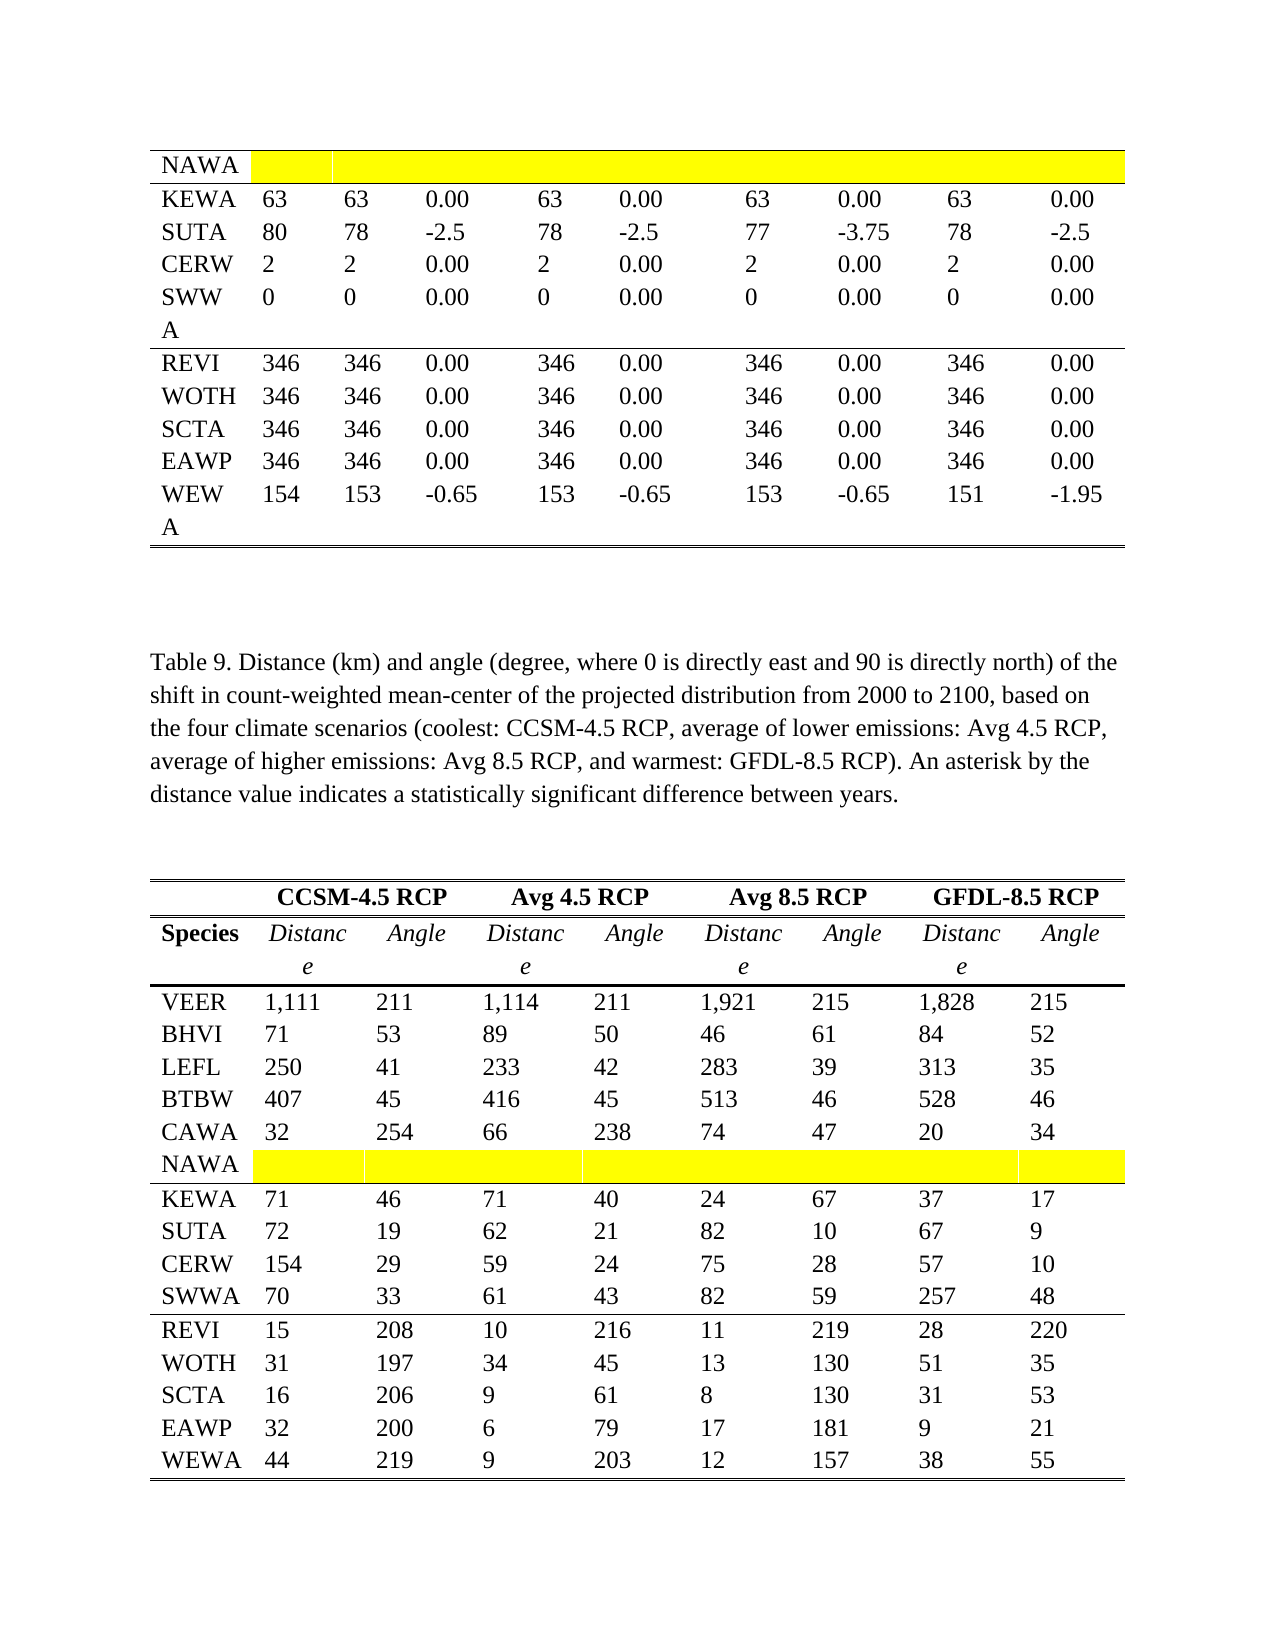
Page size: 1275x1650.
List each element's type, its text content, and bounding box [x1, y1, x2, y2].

table_cell 61 [800, 1019, 907, 1052]
table_cell 0.00 [826, 249, 936, 282]
table_cell 48 [1019, 1281, 1125, 1314]
table_cell 24 [583, 1249, 689, 1281]
table_cell 59 [471, 1249, 582, 1281]
table_cell 10 [800, 1216, 907, 1249]
table_cell 153 [333, 479, 414, 544]
table_cell 197 [365, 1348, 471, 1380]
table_cell 346 [734, 381, 826, 414]
table_cell 0 [251, 282, 332, 347]
table_cell LEFL [150, 1052, 253, 1084]
table_cell 238 [583, 1117, 689, 1149]
table_cell 416 [471, 1084, 582, 1117]
table_cell 0.00 [608, 249, 734, 282]
table_cell 51 [907, 1348, 1018, 1380]
table_header CCSM-4.5 RCP [253, 882, 471, 915]
table_cell 57 [907, 1249, 1018, 1281]
table_cell 2 [526, 249, 608, 282]
table_cell 254 [365, 1117, 471, 1149]
table_cell 71 [253, 1184, 364, 1216]
table_cell EAWP [150, 446, 251, 479]
table_cell [414, 151, 526, 183]
table_cell 15 [253, 1315, 364, 1348]
table_cell 0.00 [414, 249, 526, 282]
table_cell [253, 1150, 364, 1183]
table_cell 0.00 [414, 414, 526, 446]
table_cell 46 [1019, 1084, 1125, 1117]
table_cell 55 [1019, 1446, 1125, 1478]
table_cell 233 [471, 1052, 582, 1084]
table_cell 31 [253, 1348, 364, 1380]
table_cell 45 [583, 1348, 689, 1380]
table_cell 31 [907, 1380, 1018, 1413]
table_cell REVI [150, 349, 251, 381]
table_cell 2 [333, 249, 414, 282]
table_cell 10 [471, 1315, 582, 1348]
table_cell 0 [333, 282, 414, 347]
table_cell 19 [365, 1216, 471, 1249]
table_cell SWWA [150, 282, 251, 347]
table_cell 346 [251, 414, 332, 446]
table_cell 45 [583, 1084, 689, 1117]
table_cell 0 [526, 282, 608, 347]
table_cell 0.00 [1039, 249, 1125, 282]
table_cell VEER [150, 987, 253, 1019]
table_header [150, 882, 253, 915]
table_cell 34 [471, 1348, 582, 1380]
table_cell 0.00 [826, 349, 936, 381]
table_cell NAWA [150, 151, 251, 183]
table_cell 29 [365, 1249, 471, 1281]
table_cell 0.00 [826, 184, 936, 217]
table_cell [800, 1150, 907, 1183]
table_cell [689, 1150, 800, 1183]
table_cell 42 [583, 1052, 689, 1084]
table_cell 1,114 [471, 987, 582, 1019]
table_cell 346 [936, 381, 1039, 414]
table_cell [526, 151, 608, 183]
table_cell 61 [471, 1281, 582, 1314]
table_cell 34 [1019, 1117, 1125, 1149]
table_cell [936, 151, 1039, 183]
table_cell 9 [907, 1413, 1018, 1446]
table_cell 40 [583, 1184, 689, 1216]
table_cell 0.00 [608, 282, 734, 347]
table_cell 0.00 [608, 184, 734, 217]
table_header Avg 4.5 RCP [471, 882, 689, 915]
table_cell 67 [907, 1216, 1018, 1249]
table_cell -0.65 [826, 479, 936, 544]
table_cell SWWA [150, 1281, 253, 1314]
table_cell [1039, 151, 1125, 183]
table_cell SCTA [150, 1380, 253, 1413]
table_cell 43 [583, 1281, 689, 1314]
table_cell 0.00 [1039, 349, 1125, 381]
table_cell [583, 1150, 689, 1183]
table_cell 0.00 [826, 446, 936, 479]
table_cell 346 [251, 446, 332, 479]
table_cell REVI [150, 1315, 253, 1348]
table_cell WOTH [150, 1348, 253, 1380]
table_cell 28 [800, 1249, 907, 1281]
table_cell 215 [1019, 987, 1125, 1019]
table_cell 21 [1019, 1413, 1125, 1446]
table_cell 21 [583, 1216, 689, 1249]
table_cell 63 [251, 184, 332, 217]
table_cell [907, 1150, 1018, 1183]
table_cell 346 [333, 414, 414, 446]
table_cell 151 [936, 479, 1039, 544]
table_cell 346 [251, 349, 332, 381]
table_cell 77 [734, 217, 826, 249]
table_cell 20 [907, 1117, 1018, 1149]
table_cell 78 [526, 217, 608, 249]
table_cell 2 [734, 249, 826, 282]
table_cell 84 [907, 1019, 1018, 1052]
table_cell 6 [471, 1413, 582, 1446]
table_cell 0.00 [608, 381, 734, 414]
table_cell 346 [936, 349, 1039, 381]
table_cell 59 [800, 1281, 907, 1314]
table_cell 154 [251, 479, 332, 544]
table_cell 2 [936, 249, 1039, 282]
table_cell 33 [365, 1281, 471, 1314]
table_cell 78 [333, 217, 414, 249]
table_cell 44 [253, 1446, 364, 1478]
table_cell EAWP [150, 1413, 253, 1446]
table_cell Angle [1019, 918, 1125, 983]
table_cell 153 [526, 479, 608, 544]
table_header Avg 8.5 RCP [689, 882, 907, 915]
table_cell 41 [365, 1052, 471, 1084]
table_cell WOTH [150, 381, 251, 414]
table_cell CERW [150, 1249, 253, 1281]
table_cell KEWA [150, 1184, 253, 1216]
table_cell 2 [251, 249, 332, 282]
table_cell 0 [936, 282, 1039, 347]
table_cell 9 [471, 1446, 582, 1478]
table_cell 219 [365, 1446, 471, 1478]
table_cell 219 [800, 1315, 907, 1348]
table_cell 346 [526, 381, 608, 414]
table_cell 28 [907, 1315, 1018, 1348]
table_cell 0.00 [414, 184, 526, 217]
table_cell 130 [800, 1348, 907, 1380]
table_cell 346 [936, 446, 1039, 479]
table_cell -3.75 [826, 217, 936, 249]
table_cell 216 [583, 1315, 689, 1348]
table_cell 32 [253, 1413, 364, 1446]
table_cell 0.00 [608, 414, 734, 446]
table_cell Angle [583, 918, 689, 983]
table_cell 0 [734, 282, 826, 347]
table_cell 0.00 [414, 349, 526, 381]
table_cell 80 [251, 217, 332, 249]
table_cell 346 [333, 349, 414, 381]
table_cell 67 [800, 1184, 907, 1216]
text Table 9. Distance (km) and angle (degree, where 0 is directly east and 90 is directly north) of the shift in count-weighted mean-center of the projected distribution from 2000 to 2100, based on the four climate scenarios (coolest: CCSM-4.5 RCP, average of lower emissions: Avg 4.5 RCP, average of higher emissions: Avg 8.5 RCP, and warmest: GFDL-8.5 RCP). An asterisk by the distance value indicates a statistically significant difference between years. [150, 647, 1125, 808]
table_cell 53 [365, 1019, 471, 1052]
table_cell 346 [734, 414, 826, 446]
table_cell [333, 151, 414, 183]
table_cell 407 [253, 1084, 364, 1117]
table_cell -2.5 [414, 217, 526, 249]
table_cell 215 [800, 987, 907, 1019]
table_cell 0.00 [414, 381, 526, 414]
table_cell 71 [253, 1019, 364, 1052]
table_cell 181 [800, 1413, 907, 1446]
table_cell -2.5 [608, 217, 734, 249]
table_cell 346 [526, 349, 608, 381]
table_cell -1.95 [1039, 479, 1125, 544]
table_cell Angle [800, 918, 907, 983]
table_cell 46 [800, 1084, 907, 1117]
table_cell 346 [526, 414, 608, 446]
table_cell 12 [689, 1446, 800, 1478]
table_cell 45 [365, 1084, 471, 1117]
table_cell 0.00 [826, 381, 936, 414]
table_cell CAWA [150, 1117, 253, 1149]
table_cell 9 [1019, 1216, 1125, 1249]
table_cell 528 [907, 1084, 1018, 1117]
table_cell 346 [734, 446, 826, 479]
table_cell 35 [1019, 1052, 1125, 1084]
table_cell 82 [689, 1216, 800, 1249]
table_cell 50 [583, 1019, 689, 1052]
table_cell WEWA [150, 479, 251, 544]
table_cell 206 [365, 1380, 471, 1413]
table_cell SCTA [150, 414, 251, 446]
table_cell 211 [365, 987, 471, 1019]
table_cell 53 [1019, 1380, 1125, 1413]
table_cell NAWA [150, 1150, 253, 1183]
table_cell 0.00 [826, 414, 936, 446]
table_cell Distance [253, 918, 364, 983]
table_cell 346 [333, 381, 414, 414]
table_cell 13 [689, 1348, 800, 1380]
table_cell SUTA [150, 217, 251, 249]
table_cell BHVI [150, 1019, 253, 1052]
table_cell 78 [936, 217, 1039, 249]
table_cell KEWA [150, 184, 251, 217]
table_cell 346 [526, 446, 608, 479]
table_cell -0.65 [608, 479, 734, 544]
table_cell 63 [333, 184, 414, 217]
table_cell 0.00 [414, 446, 526, 479]
table_cell 52 [1019, 1019, 1125, 1052]
table_cell [734, 151, 826, 183]
table_cell 39 [800, 1052, 907, 1084]
table_cell 35 [1019, 1348, 1125, 1380]
table_header GFDL-8.5 RCP [907, 882, 1125, 915]
table_cell 32 [253, 1117, 364, 1149]
table_cell 24 [689, 1184, 800, 1216]
table_cell 0.00 [608, 349, 734, 381]
table_cell 17 [1019, 1184, 1125, 1216]
table_cell 16 [253, 1380, 364, 1413]
table_cell 63 [526, 184, 608, 217]
table_cell 346 [333, 446, 414, 479]
table_cell 8 [689, 1380, 800, 1413]
table_cell 157 [800, 1446, 907, 1478]
table_cell 82 [689, 1281, 800, 1314]
table_cell [608, 151, 734, 183]
table_cell [826, 151, 936, 183]
table_cell SUTA [150, 1216, 253, 1249]
table_cell [1019, 1150, 1125, 1183]
table_cell Distance [471, 918, 582, 983]
table_cell 10 [1019, 1249, 1125, 1281]
table_cell 257 [907, 1281, 1018, 1314]
table_cell 203 [583, 1446, 689, 1478]
table_cell 17 [689, 1413, 800, 1446]
table_cell 346 [251, 381, 332, 414]
table_cell 313 [907, 1052, 1018, 1084]
table_cell 513 [689, 1084, 800, 1117]
table_cell 346 [936, 414, 1039, 446]
table_cell -2.5 [1039, 217, 1125, 249]
table_cell 250 [253, 1052, 364, 1084]
table_cell 0.00 [414, 282, 526, 347]
table_cell 0.00 [826, 282, 936, 347]
table_cell 220 [1019, 1315, 1125, 1348]
table_cell 130 [800, 1380, 907, 1413]
table_cell 0.00 [1039, 381, 1125, 414]
table_cell -0.65 [414, 479, 526, 544]
table_cell 74 [689, 1117, 800, 1149]
table_cell 0.00 [608, 446, 734, 479]
table_cell 0.00 [1039, 282, 1125, 347]
table_cell [471, 1150, 582, 1183]
table_cell 154 [253, 1249, 364, 1281]
table_cell 46 [689, 1019, 800, 1052]
table_cell 0.00 [1039, 184, 1125, 217]
table_cell Species [150, 918, 253, 983]
table_cell Distance [907, 918, 1018, 983]
table_cell 211 [583, 987, 689, 1019]
table_cell 72 [253, 1216, 364, 1249]
table_cell 1,828 [907, 987, 1018, 1019]
table_cell BTBW [150, 1084, 253, 1117]
table_cell 79 [583, 1413, 689, 1446]
table_cell 0.00 [1039, 446, 1125, 479]
table_cell [251, 151, 332, 183]
table_cell 71 [471, 1184, 582, 1216]
table_cell 75 [689, 1249, 800, 1281]
table_cell 1,921 [689, 987, 800, 1019]
table_cell 346 [734, 349, 826, 381]
table_cell 70 [253, 1281, 364, 1314]
table_cell CERW [150, 249, 251, 282]
table_cell 63 [734, 184, 826, 217]
table_cell Distance [689, 918, 800, 983]
table_cell 153 [734, 479, 826, 544]
table_cell 9 [471, 1380, 582, 1413]
table_cell 0.00 [1039, 414, 1125, 446]
table_cell 89 [471, 1019, 582, 1052]
table_cell 1,111 [253, 987, 364, 1019]
table_cell 283 [689, 1052, 800, 1084]
table_cell 46 [365, 1184, 471, 1216]
table_cell 61 [583, 1380, 689, 1413]
table_cell 37 [907, 1184, 1018, 1216]
table_cell Angle [365, 918, 471, 983]
table_cell [365, 1150, 471, 1183]
table_cell 47 [800, 1117, 907, 1149]
table_cell 200 [365, 1413, 471, 1446]
table_cell 63 [936, 184, 1039, 217]
table_cell 38 [907, 1446, 1018, 1478]
table_cell WEWA [150, 1446, 253, 1478]
table_cell 66 [471, 1117, 582, 1149]
table_cell 208 [365, 1315, 471, 1348]
table_cell 11 [689, 1315, 800, 1348]
table_cell 62 [471, 1216, 582, 1249]
